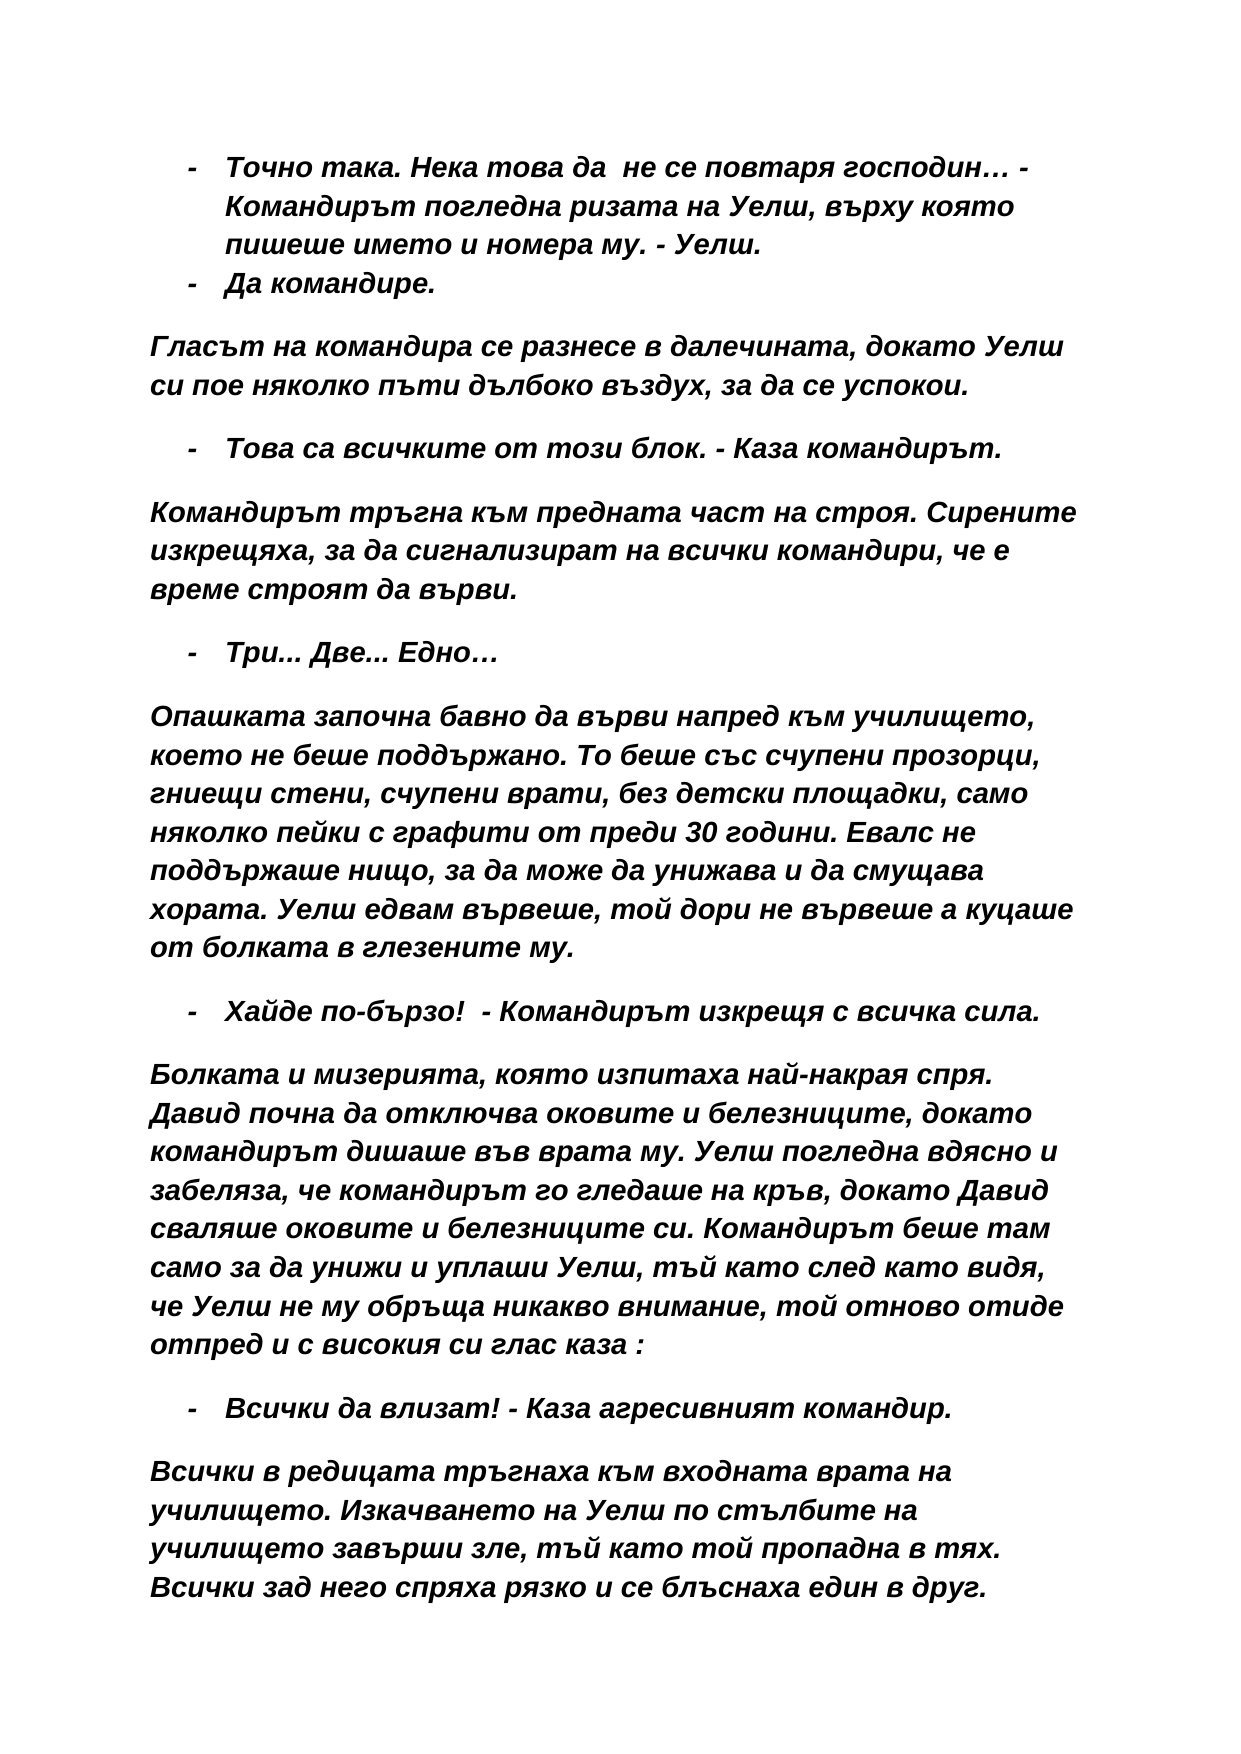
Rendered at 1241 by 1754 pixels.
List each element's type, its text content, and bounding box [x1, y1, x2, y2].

text Опашката започна бавно да върви напред към училището, което не беше поддържано. То беше със счупени прозорци, гниещи стени, счупени врати, без детски площадки, само няколко пейки с графити от преди 30 години. Евалс не поддържаше нищо, за да може да унижава и да смущава хората. Уелш едвам вървеше, той дори не вървеше а куцаше от болката в глезените му. [150, 699, 1090, 964]
list Хайде по-бързо! - Командирът изкрещя с всичка сила. [187, 994, 1090, 1027]
text Командирът тръгна към предната част на строя. Сирените изкрещяха, за да сигнализират на всички командири, че е време строят да върви. [150, 495, 1090, 605]
list Да командире. [187, 266, 1090, 299]
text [150, 1454, 1090, 1603]
list Това са всичките от този блок. - Каза командирът. [187, 431, 1090, 465]
text Гласът на командира се разнесе в далечината, докато Уелш си пое няколко пъти дълбоко въздух, за да се успокои. [150, 329, 1090, 401]
list Всички да влизат! - Каза агресивният командир. [187, 1391, 1090, 1424]
text Болката и мизерията, която изпитаха най-накрая спря. Давид почна да отключва оковите и белезниците, докато командирът дишаше във врата му. Уелш погледна вдясно и забеляза, че командирът го гледаше на кръв, докато Давид сваляше оковите и белезниците си. Командирът беше там само за да унижи и уплаши Уелш, тъй като след като видя, че Уелш не му обръща никакво внимание, той отново отиде отпред и с високия си глас каза : [150, 1057, 1090, 1361]
list Точно така. Нека това да не се повтаря господин… - Командирът погледна ризата на Уелш, върху която пишеше името и номера му. - Уелш. [187, 150, 1090, 261]
list Три... Две... Едно… [187, 635, 1090, 669]
